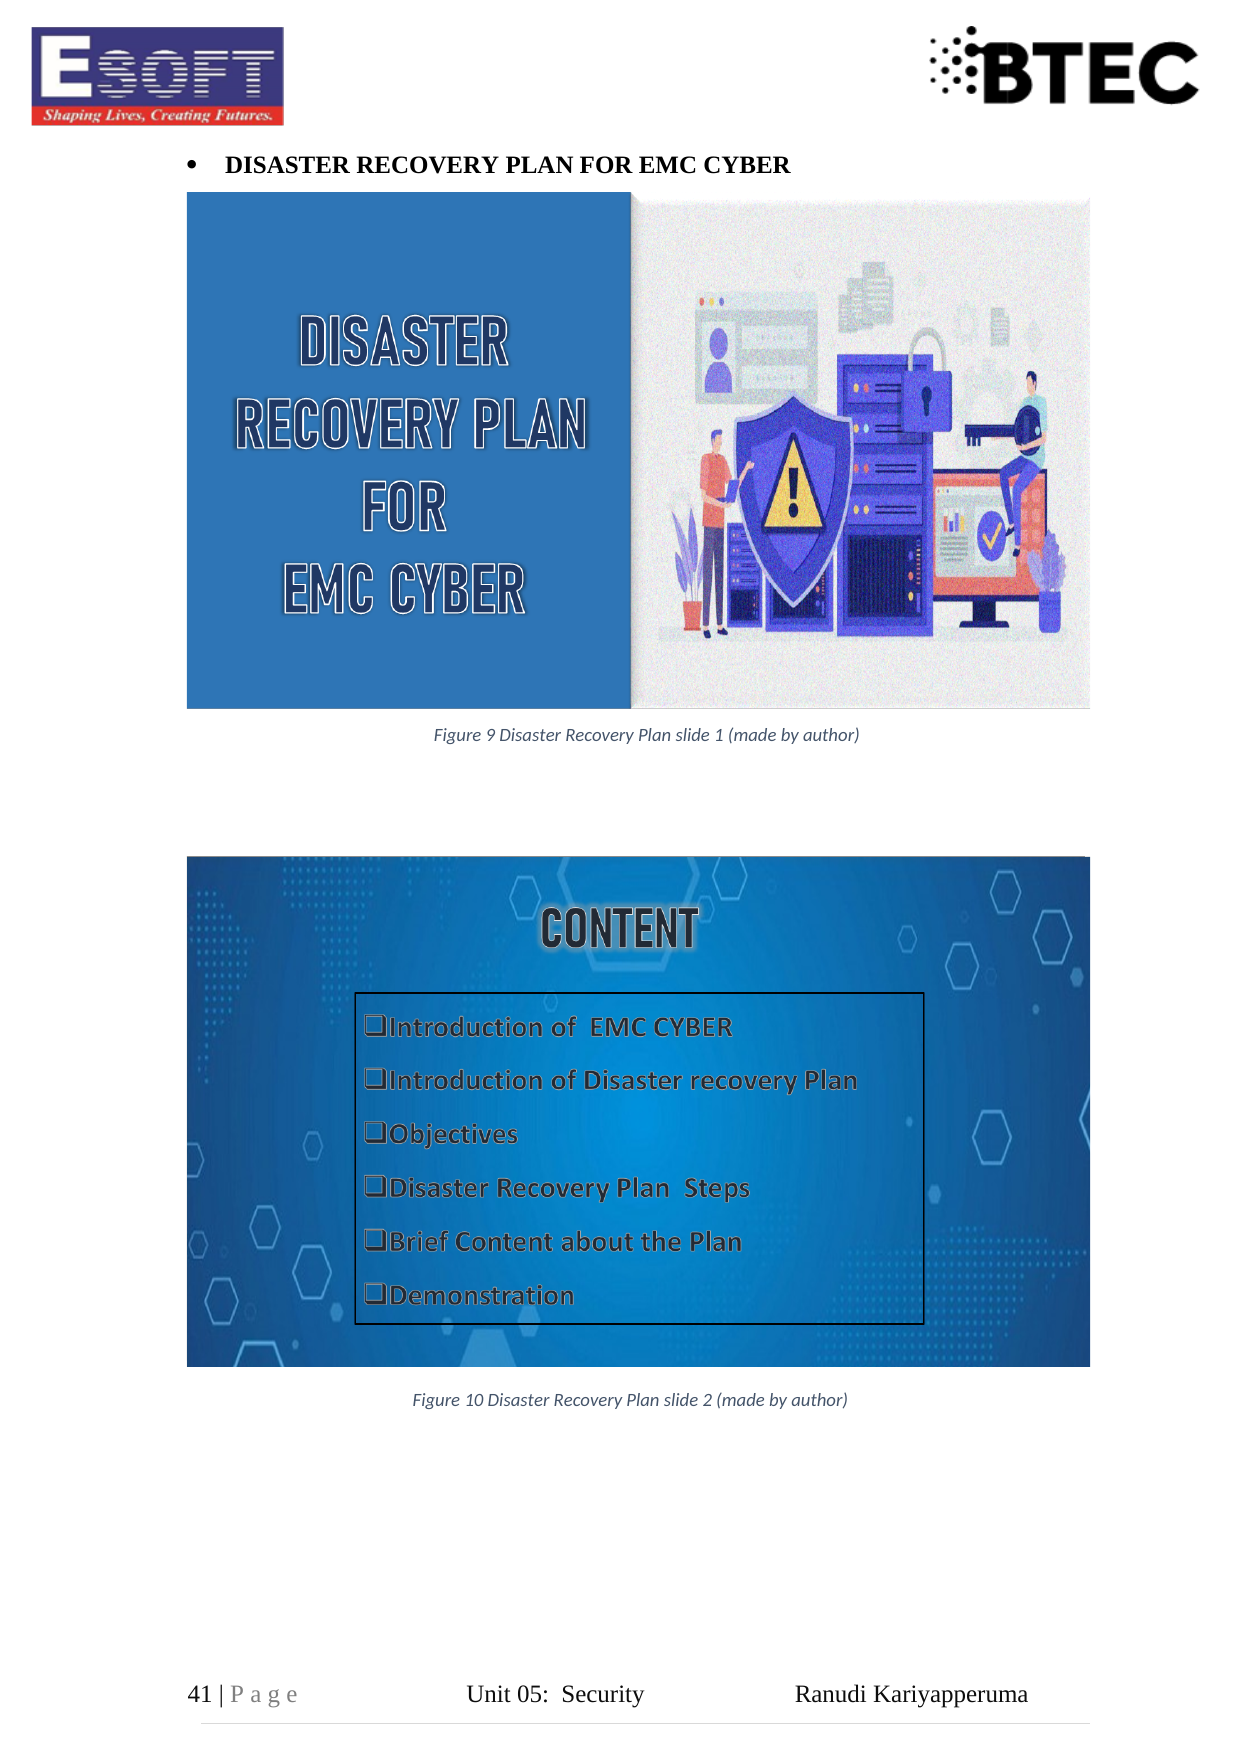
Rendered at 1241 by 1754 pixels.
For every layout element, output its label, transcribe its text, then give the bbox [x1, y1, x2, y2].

picture [186, 192, 1091, 709]
picture [186, 856, 1091, 1367]
picture [31, 26, 1204, 128]
subtitle Disaster Recovery Plan for EMC Cyber [187, 150, 1090, 179]
